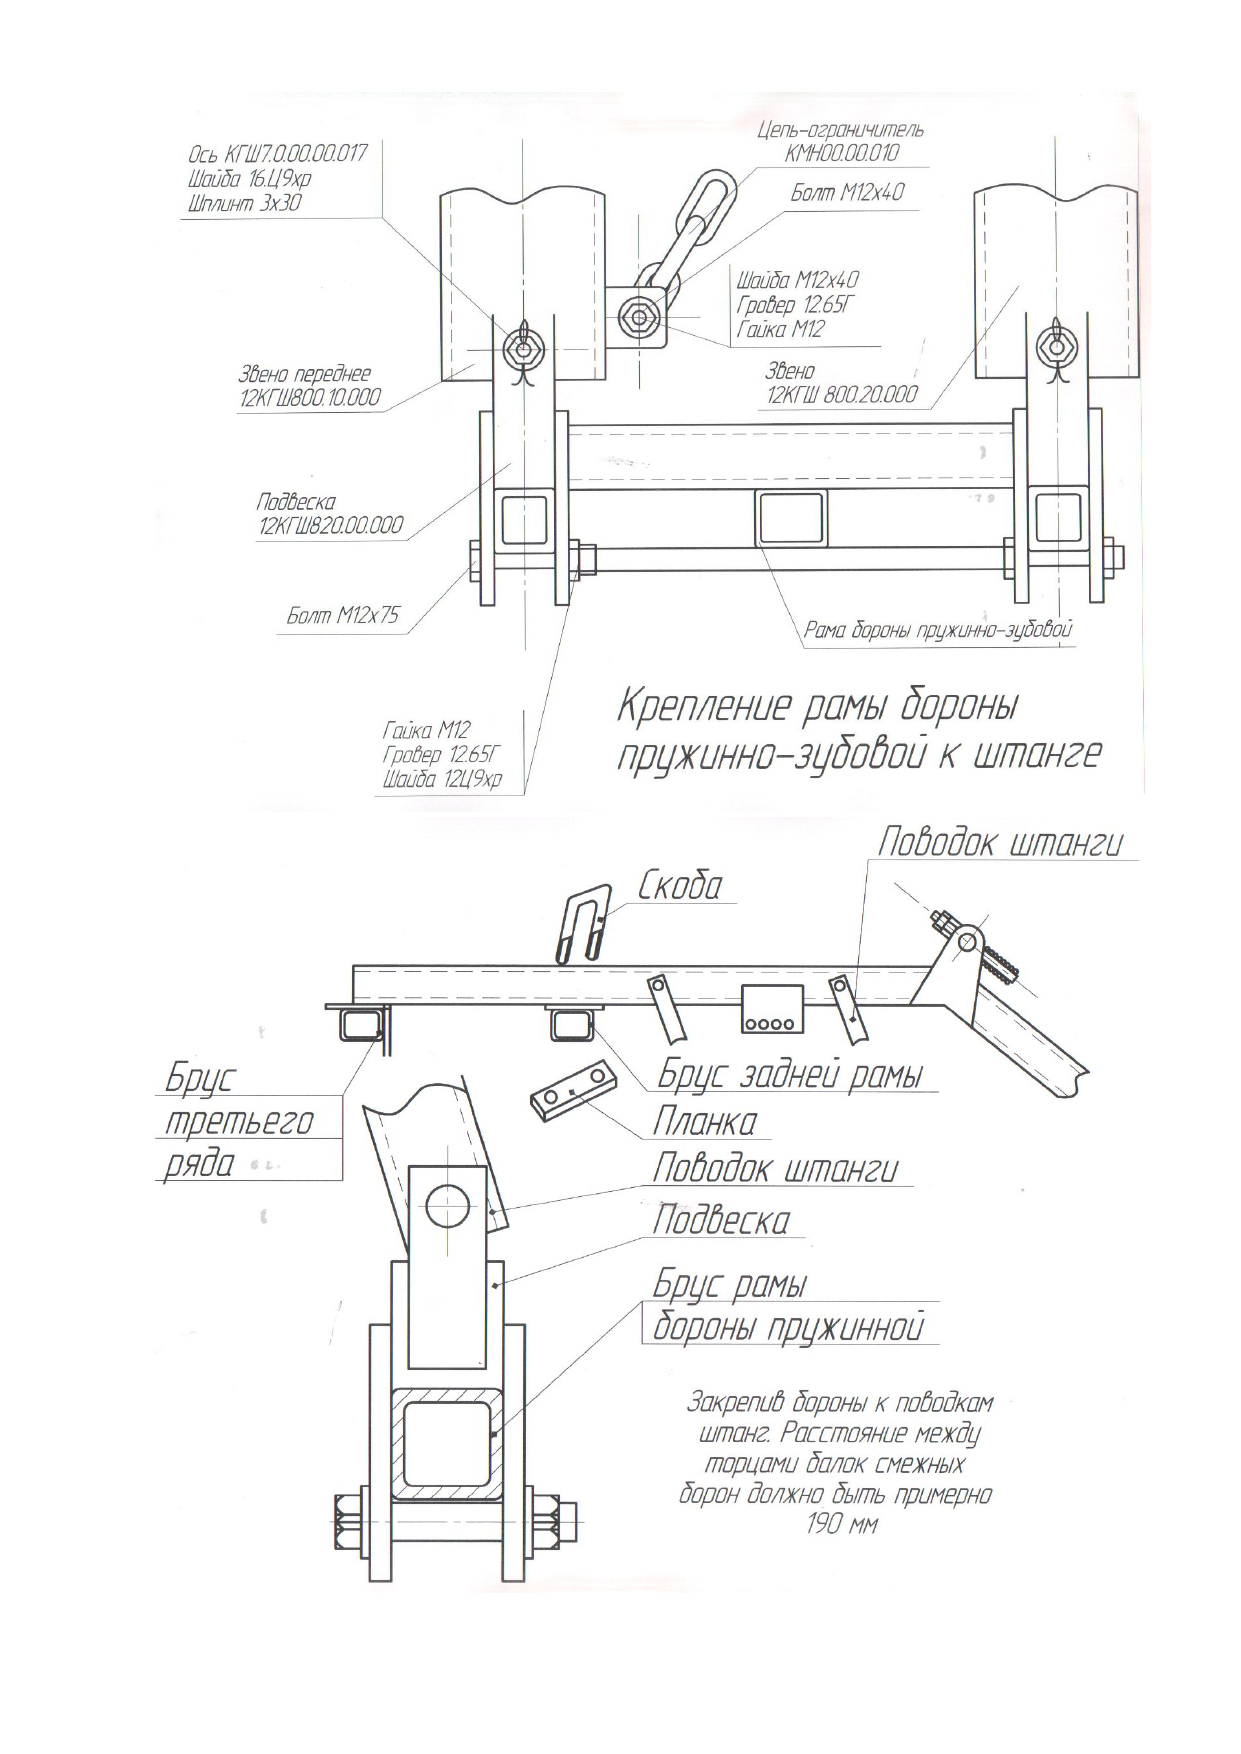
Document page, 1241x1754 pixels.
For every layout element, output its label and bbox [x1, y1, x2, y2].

picture [147, 817, 1151, 1593]
picture [147, 88, 1151, 814]
